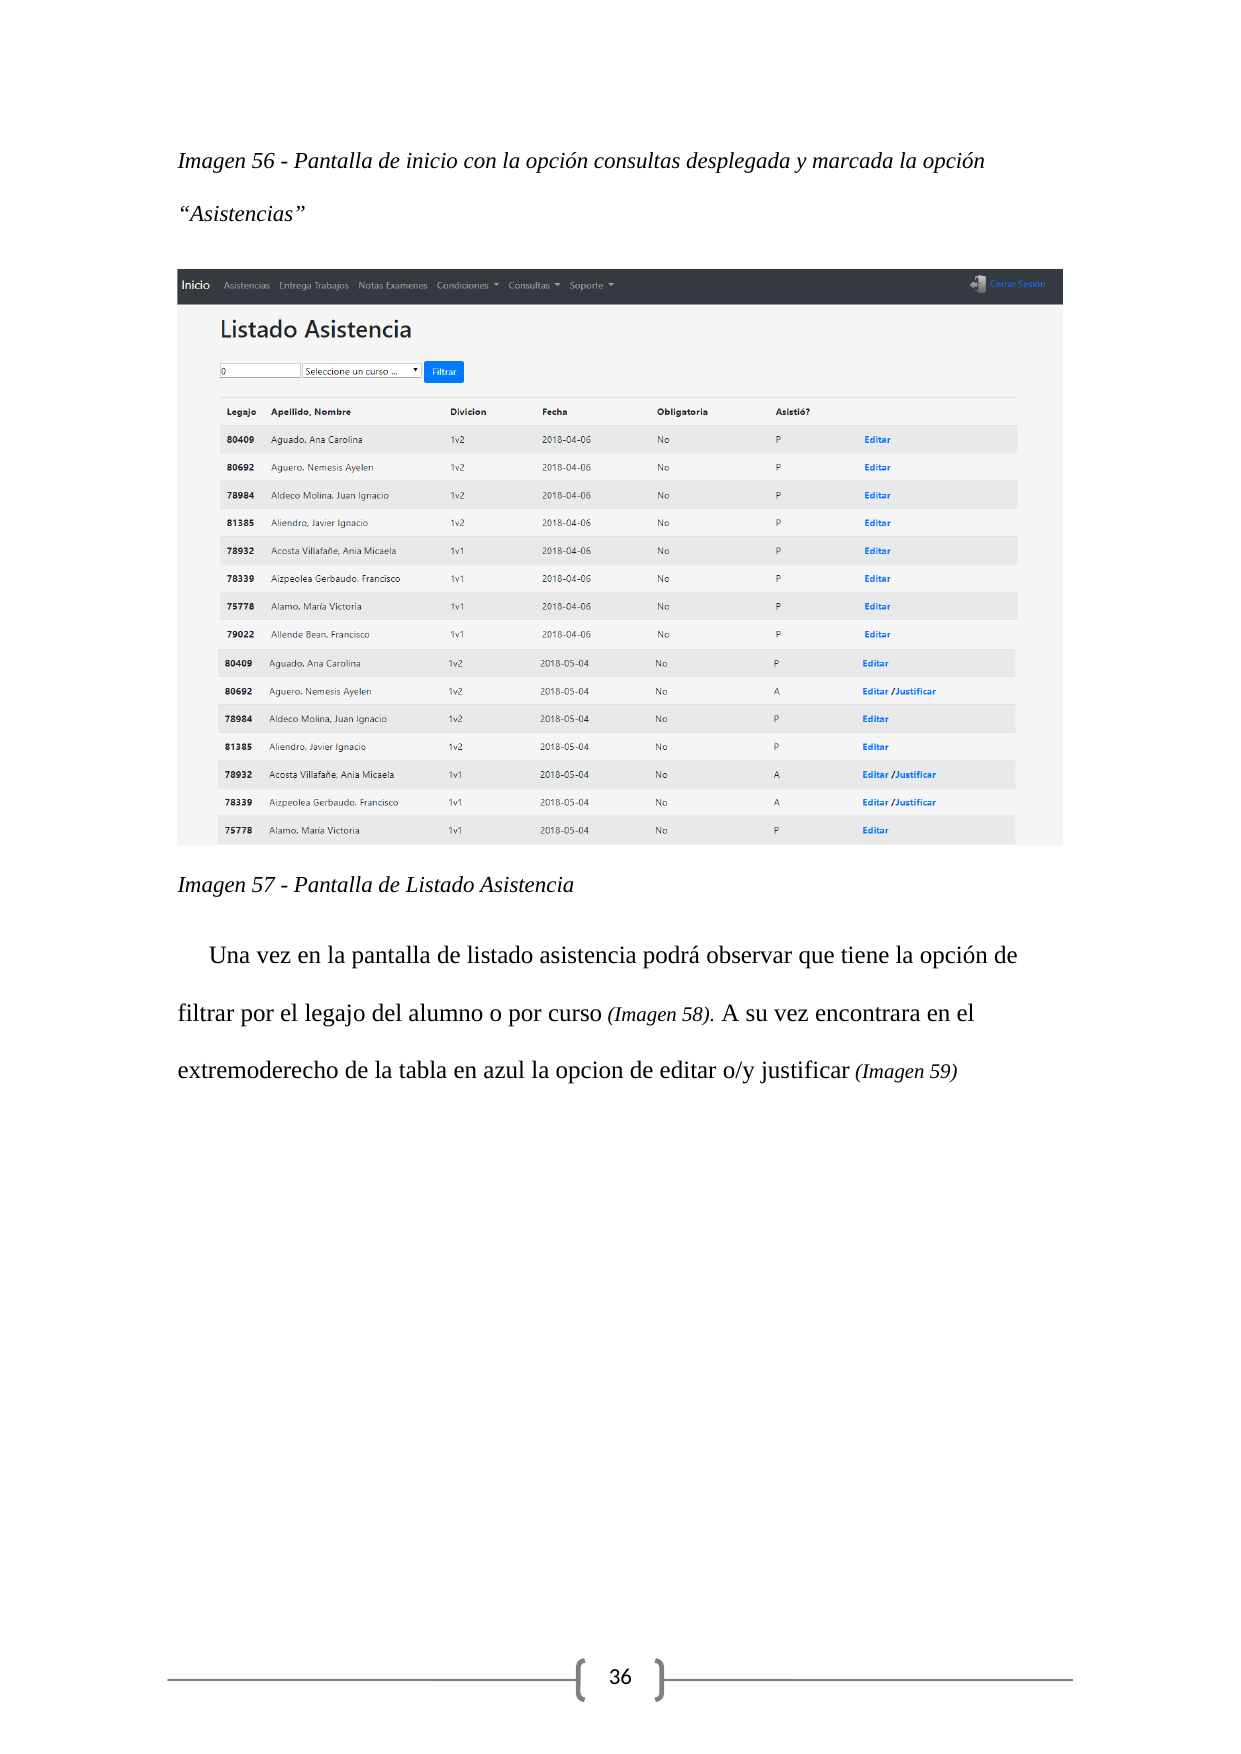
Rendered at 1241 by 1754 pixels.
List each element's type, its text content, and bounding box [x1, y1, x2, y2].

text Imagen 57 - Pantalla de Listado Asistencia [177, 845, 1063, 897]
text Una vez en la pantalla de listado asistencia podrá observar que tiene la opción de filtrar por el legajo del alumno o por curso (Imagen 58). A su vez encontrara en el extremoderecho de la tabla en azul la opcion de editar o/y justificar (Imagen 59) [177, 941, 1063, 1084]
picture [177, 269, 1063, 845]
text Imagen 56 - Pantalla de inicio con la opción consultas desplegada y marcada la opción “Asistencias” [177, 148, 1063, 227]
